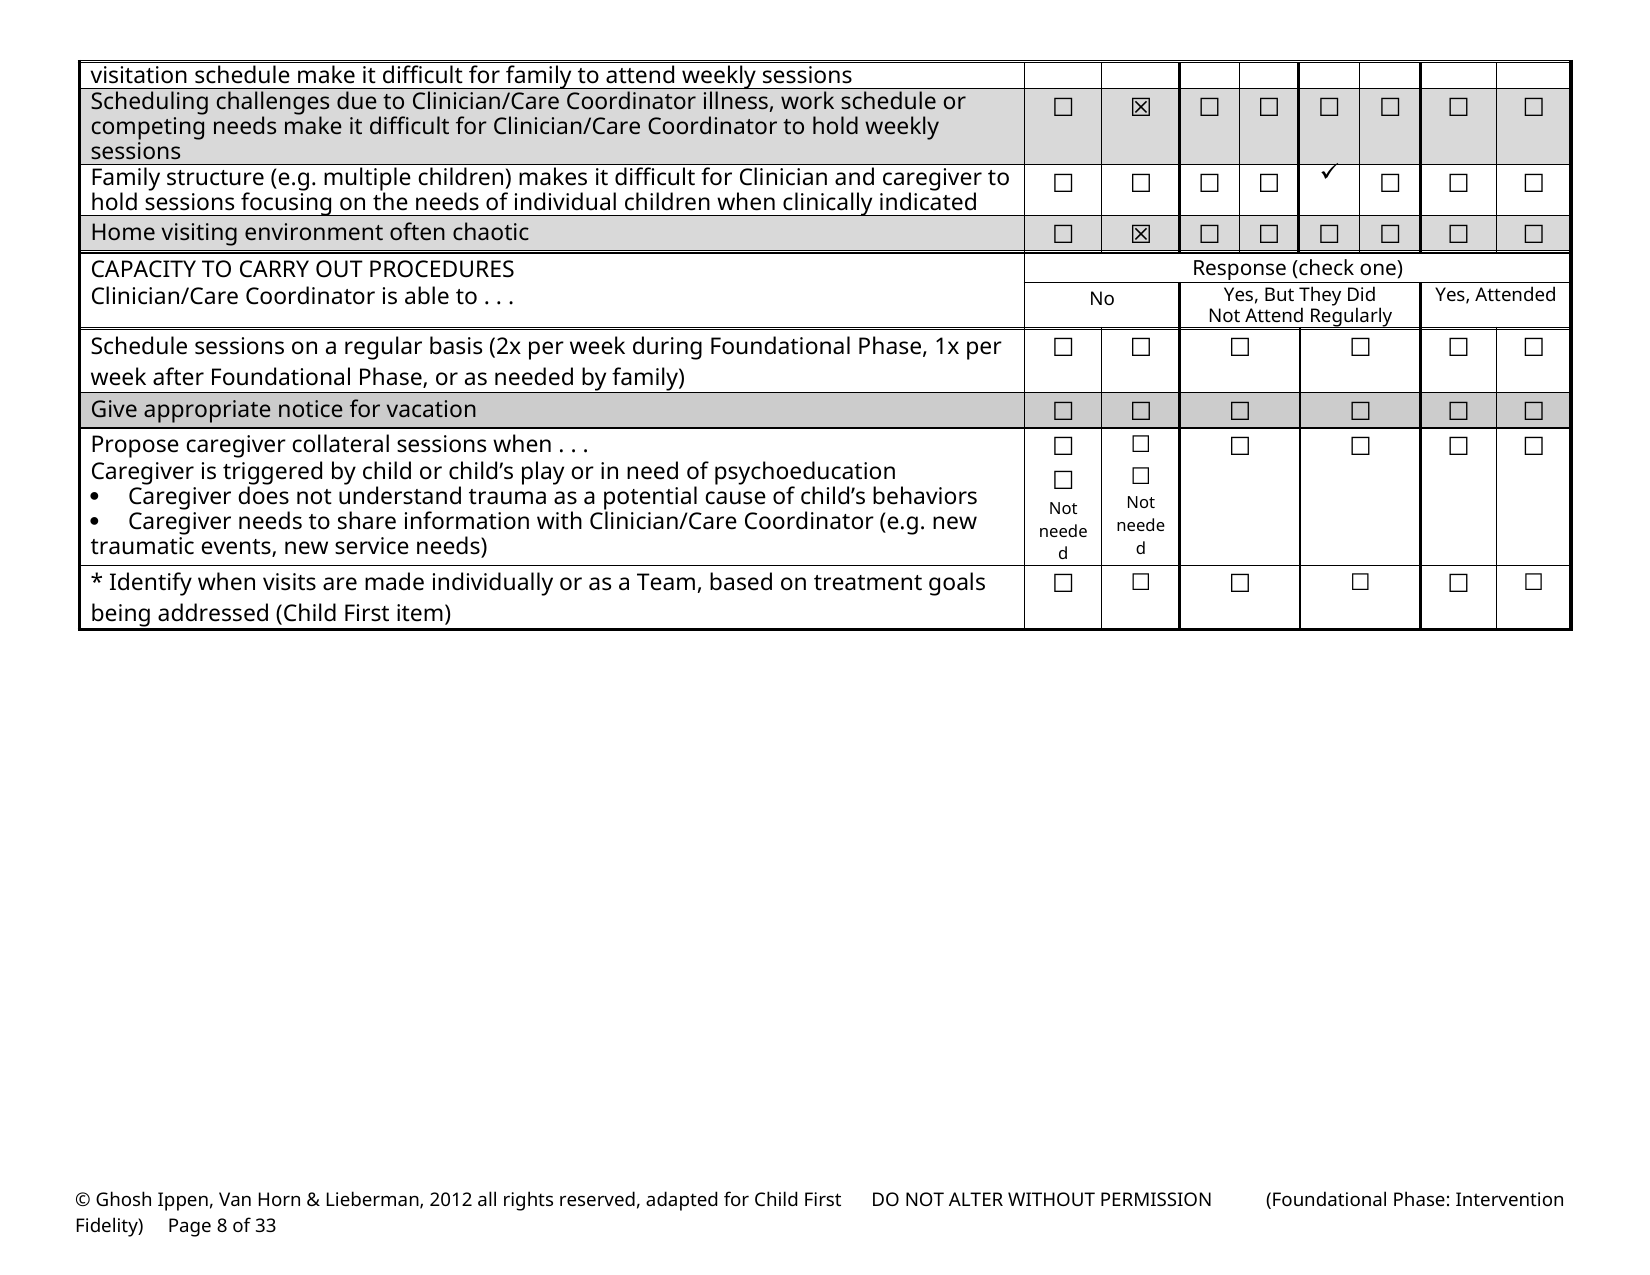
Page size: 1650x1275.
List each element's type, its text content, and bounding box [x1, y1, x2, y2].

table_cell Yes, Attended [1422, 283, 1569, 327]
table_cell Home visiting environment often chaotic [81, 216, 1024, 250]
table_cell * Identify when visits are made individually or as a Team, based on treatment goals being addressed (Child First item) [81, 566, 1024, 628]
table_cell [81, 63, 1024, 88]
table_cell Not needed [1102, 429, 1178, 565]
table_cell Yes, But They Did Not Attend Regularly [1181, 283, 1419, 327]
table_cell Response (check one) [1025, 254, 1569, 282]
table_cell Schedule sessions on a regular basis (2x per week during Foundational Phase, 1x per week after Foundational Phase, or as needed by family) [81, 330, 1024, 392]
table_cell Scheduling challenges due to Clinician/Care Coordinator illness, work schedule or competing needs make it difficult for Clinician/Care Coordinator to hold weekly sessions [81, 89, 1024, 164]
table_cell No [1025, 283, 1178, 327]
table_cell Not needed [1025, 429, 1101, 565]
table_cell CAPACITY TO CARRY OUT PROCEDURES Clinician/Care Coordinator is able to . . . [81, 254, 1024, 327]
table_cell Family structure (e.g. multiple children) makes it difficult for Clinician and caregiver to hold sessions focusing on the needs of individual children when clinically indicated [81, 165, 1024, 215]
table_cell Propose caregiver collateral sessions when . . . Caregiver is triggered by child or child’s play or in need of psychoeducation Caregiver does not understand trauma as a potential cause of child’s behaviors Caregiver needs to share information with Clinician/Care Coordinator (e.g. new traumatic events, new service needs) [81, 429, 1024, 565]
table_cell Give appropriate notice for vacation [81, 393, 1024, 427]
